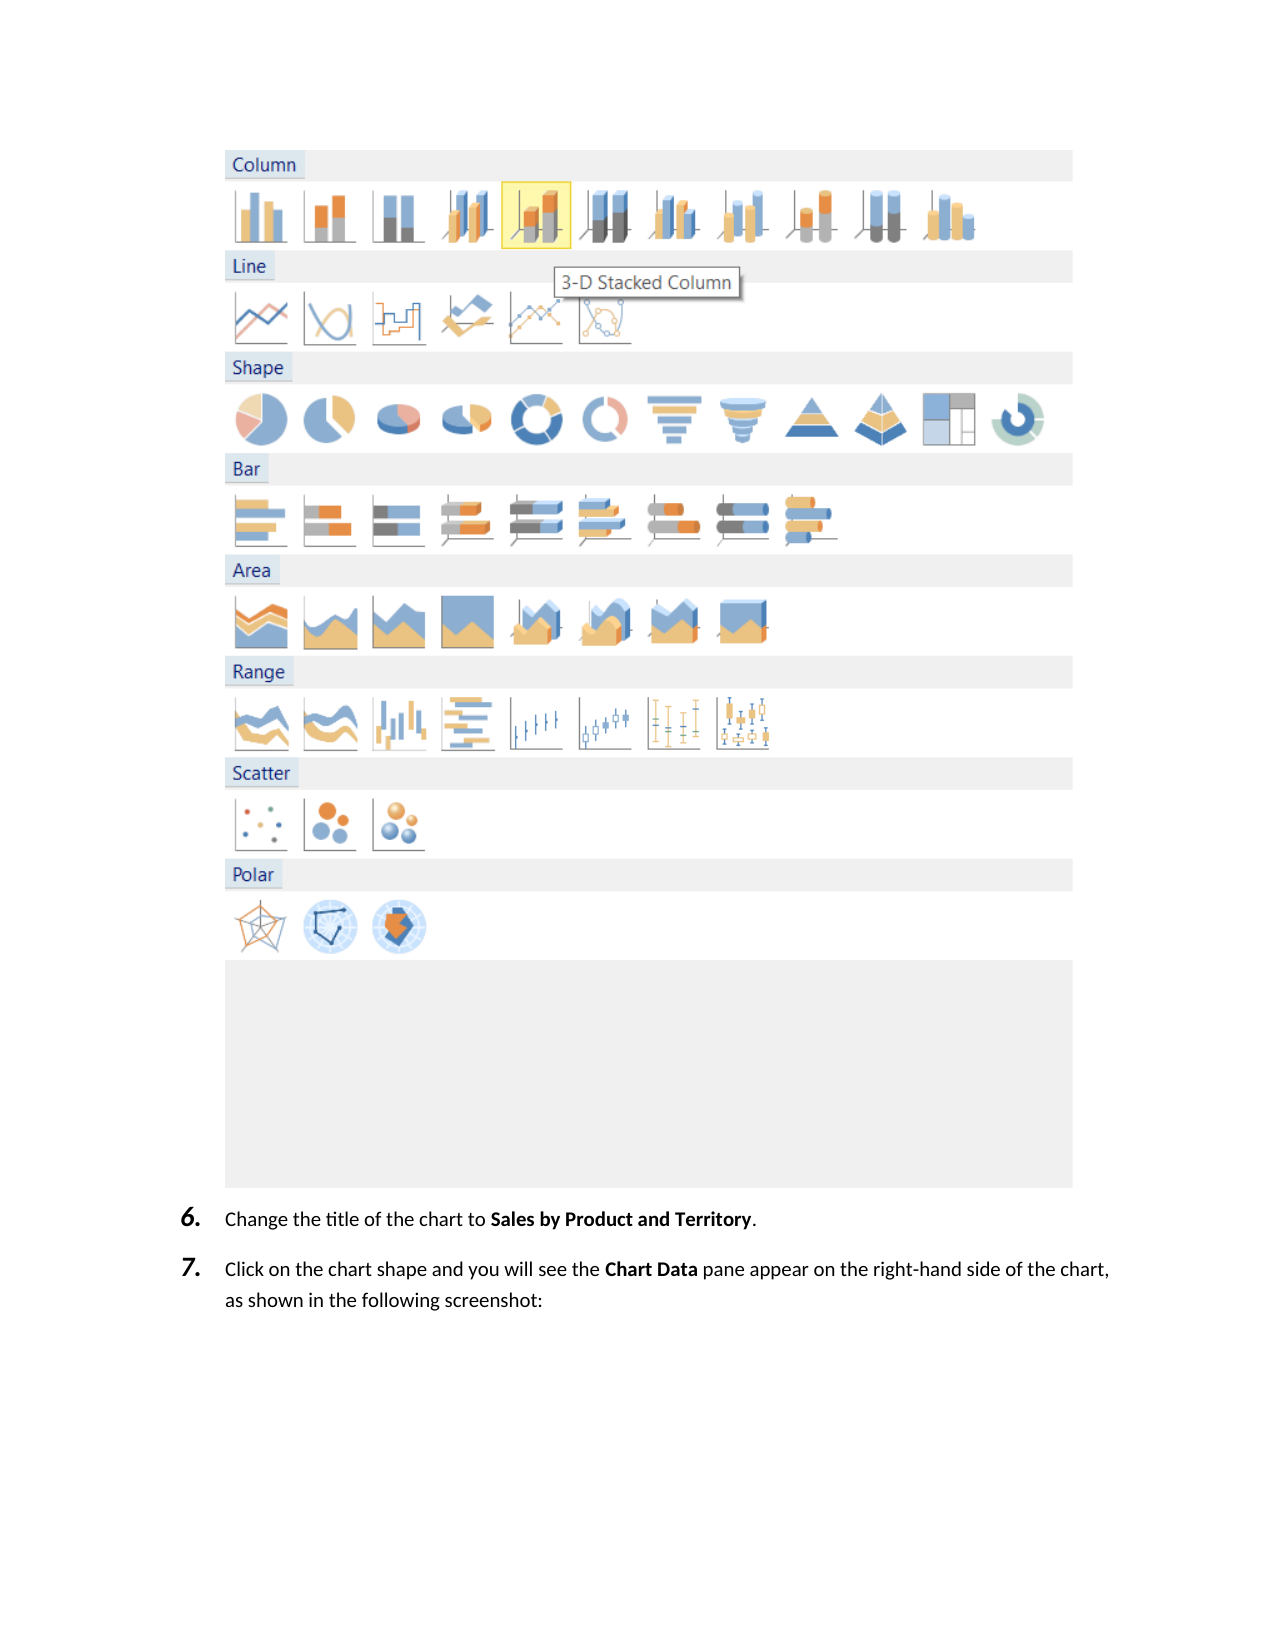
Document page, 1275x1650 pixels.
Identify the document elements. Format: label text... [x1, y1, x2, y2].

picture [225, 150, 1073, 1188]
list Change the title of the chart to Sales by Product and Territory. [180, 1199, 1120, 1233]
list Click on the chart shape and you will see the Chart Data pane appear on the right-hand side of the chart, as shown in the following screenshot: [180, 1249, 1120, 1312]
